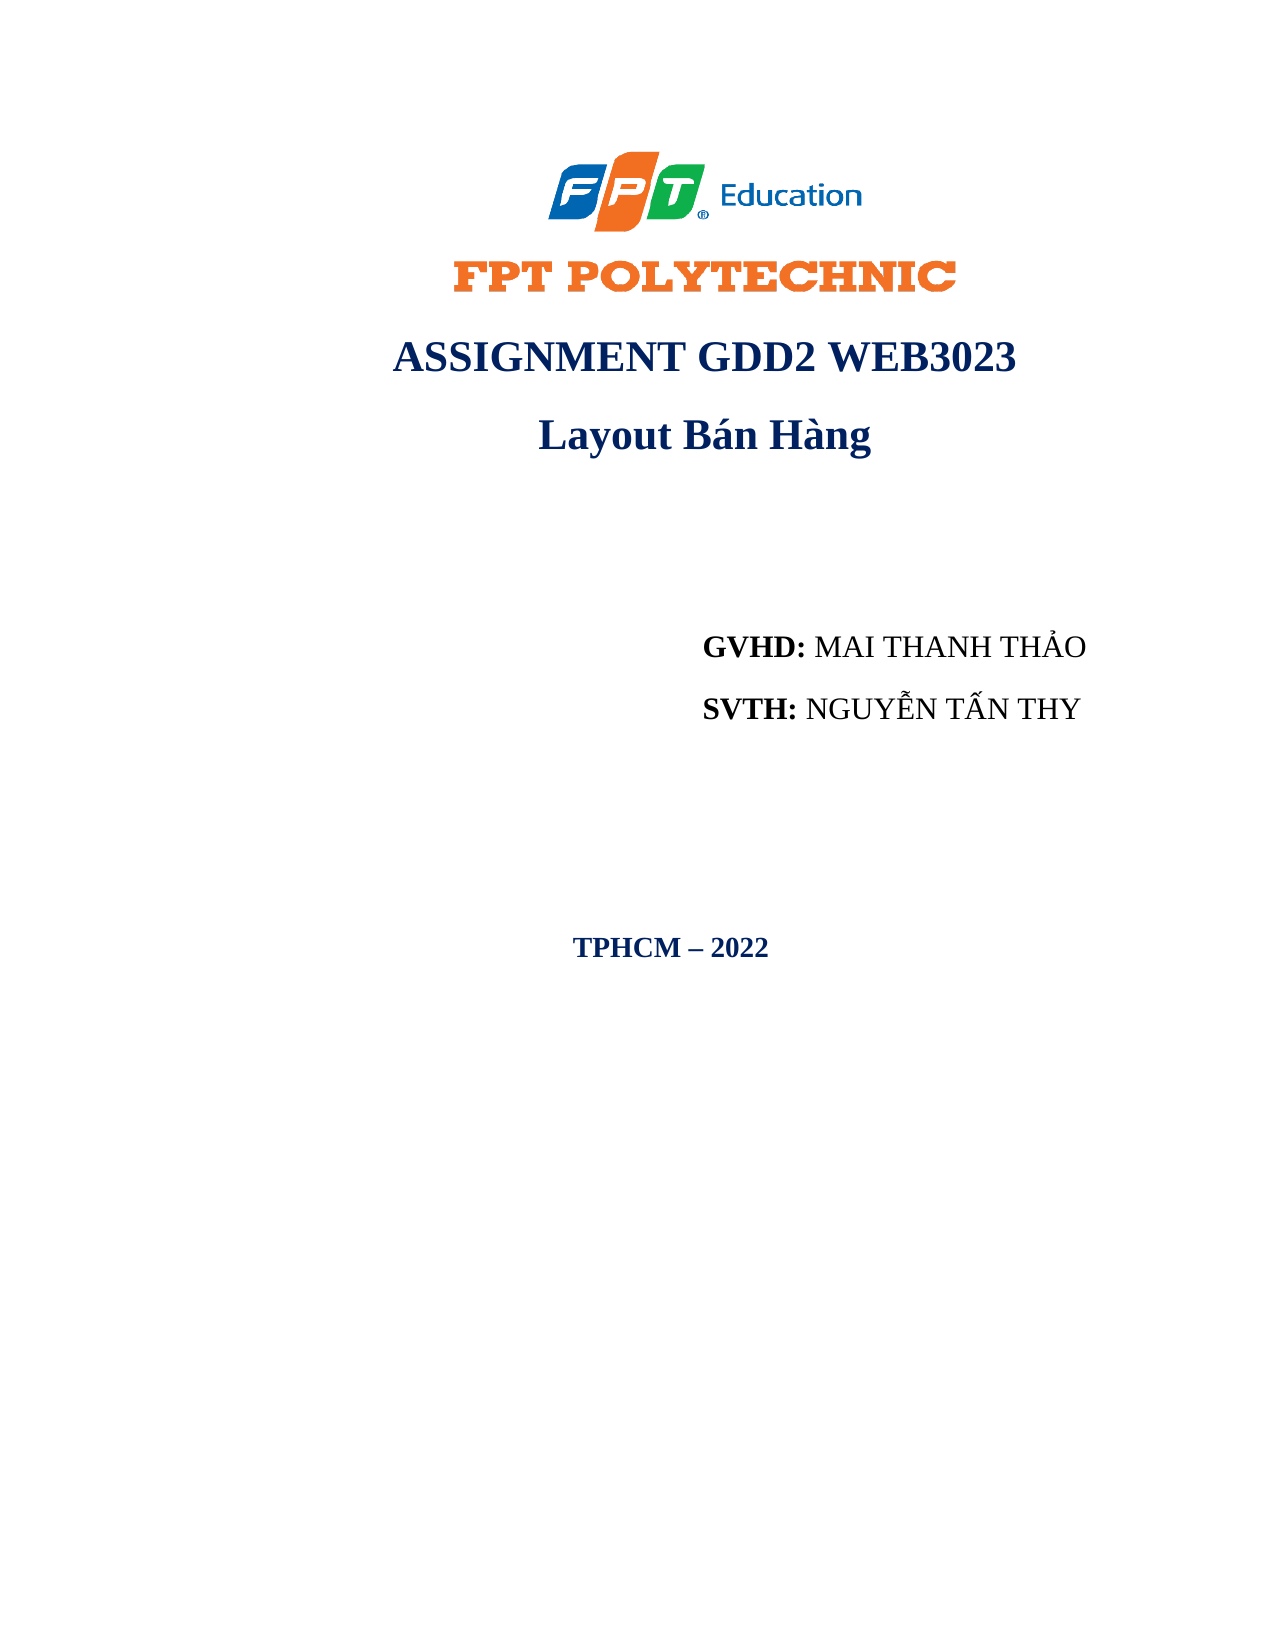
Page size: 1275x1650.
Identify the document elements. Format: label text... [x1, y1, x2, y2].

picture [436, 138, 973, 305]
text Layout Bán Hàng [252, 409, 1157, 459]
text TPHCM – 2022 [177, 931, 1157, 964]
text SVTH: NGUYỄN TẤN THY [252, 690, 1157, 726]
text ASSIGNMENT GDD2 WEB3023 [252, 330, 1157, 381]
text GVHD: MAI THANH THẢO [252, 628, 1157, 664]
